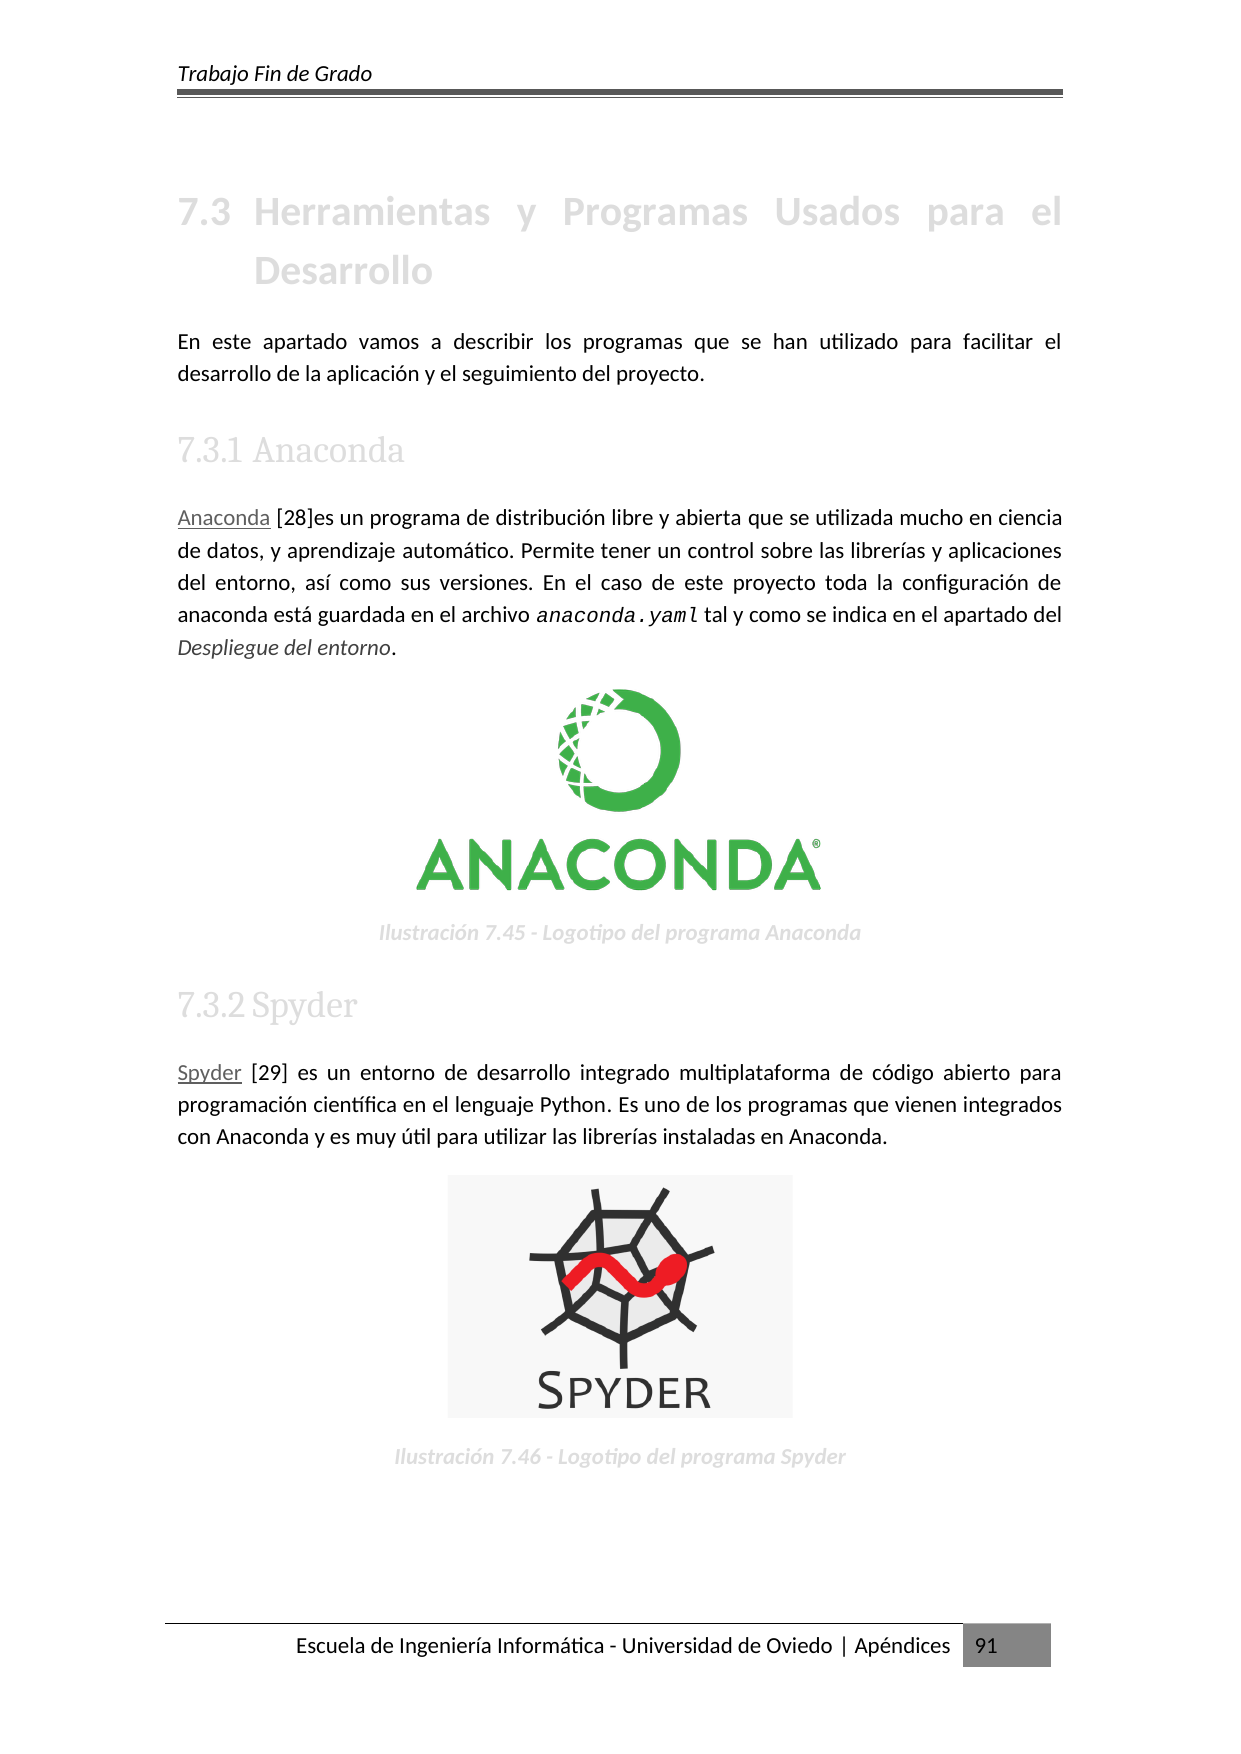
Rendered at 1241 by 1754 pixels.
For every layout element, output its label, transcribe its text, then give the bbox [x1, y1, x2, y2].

text En este apartado vamos a describir los programas que se han utilizado para facilitar el desarrollo de la aplicación y el seguimiento del proyecto. [177, 327, 1063, 387]
subtitle Herramientas y Programas Usados para el Desarrollo [177, 185, 1063, 294]
picture [412, 685, 828, 893]
text Spyder es un entorno de desarrollo integrado multiplataforma de código abierto para programación científica en el lenguaje Python. Es uno de los programas que vienen integrados con Anaconda y es muy útil para utilizar las librerías instaladas en Anaconda. [177, 1058, 1063, 1150]
text Anaconda es un programa de distribución libre y abierta​ que se utilizada mucho en ciencia de datos, y aprendizaje automático. Permite tener un control sobre las librerías y aplicaciones del entorno, así como sus versiones. En el caso de este proyecto toda la configuración de anaconda está guardada en el archivo anaconda.yaml tal y como se indica en el apartado del Despliegue del entorno. [177, 503, 1063, 661]
picture [447, 1175, 793, 1418]
subtitle Spyder [177, 983, 1063, 1027]
subtitle Anaconda [177, 429, 1063, 472]
